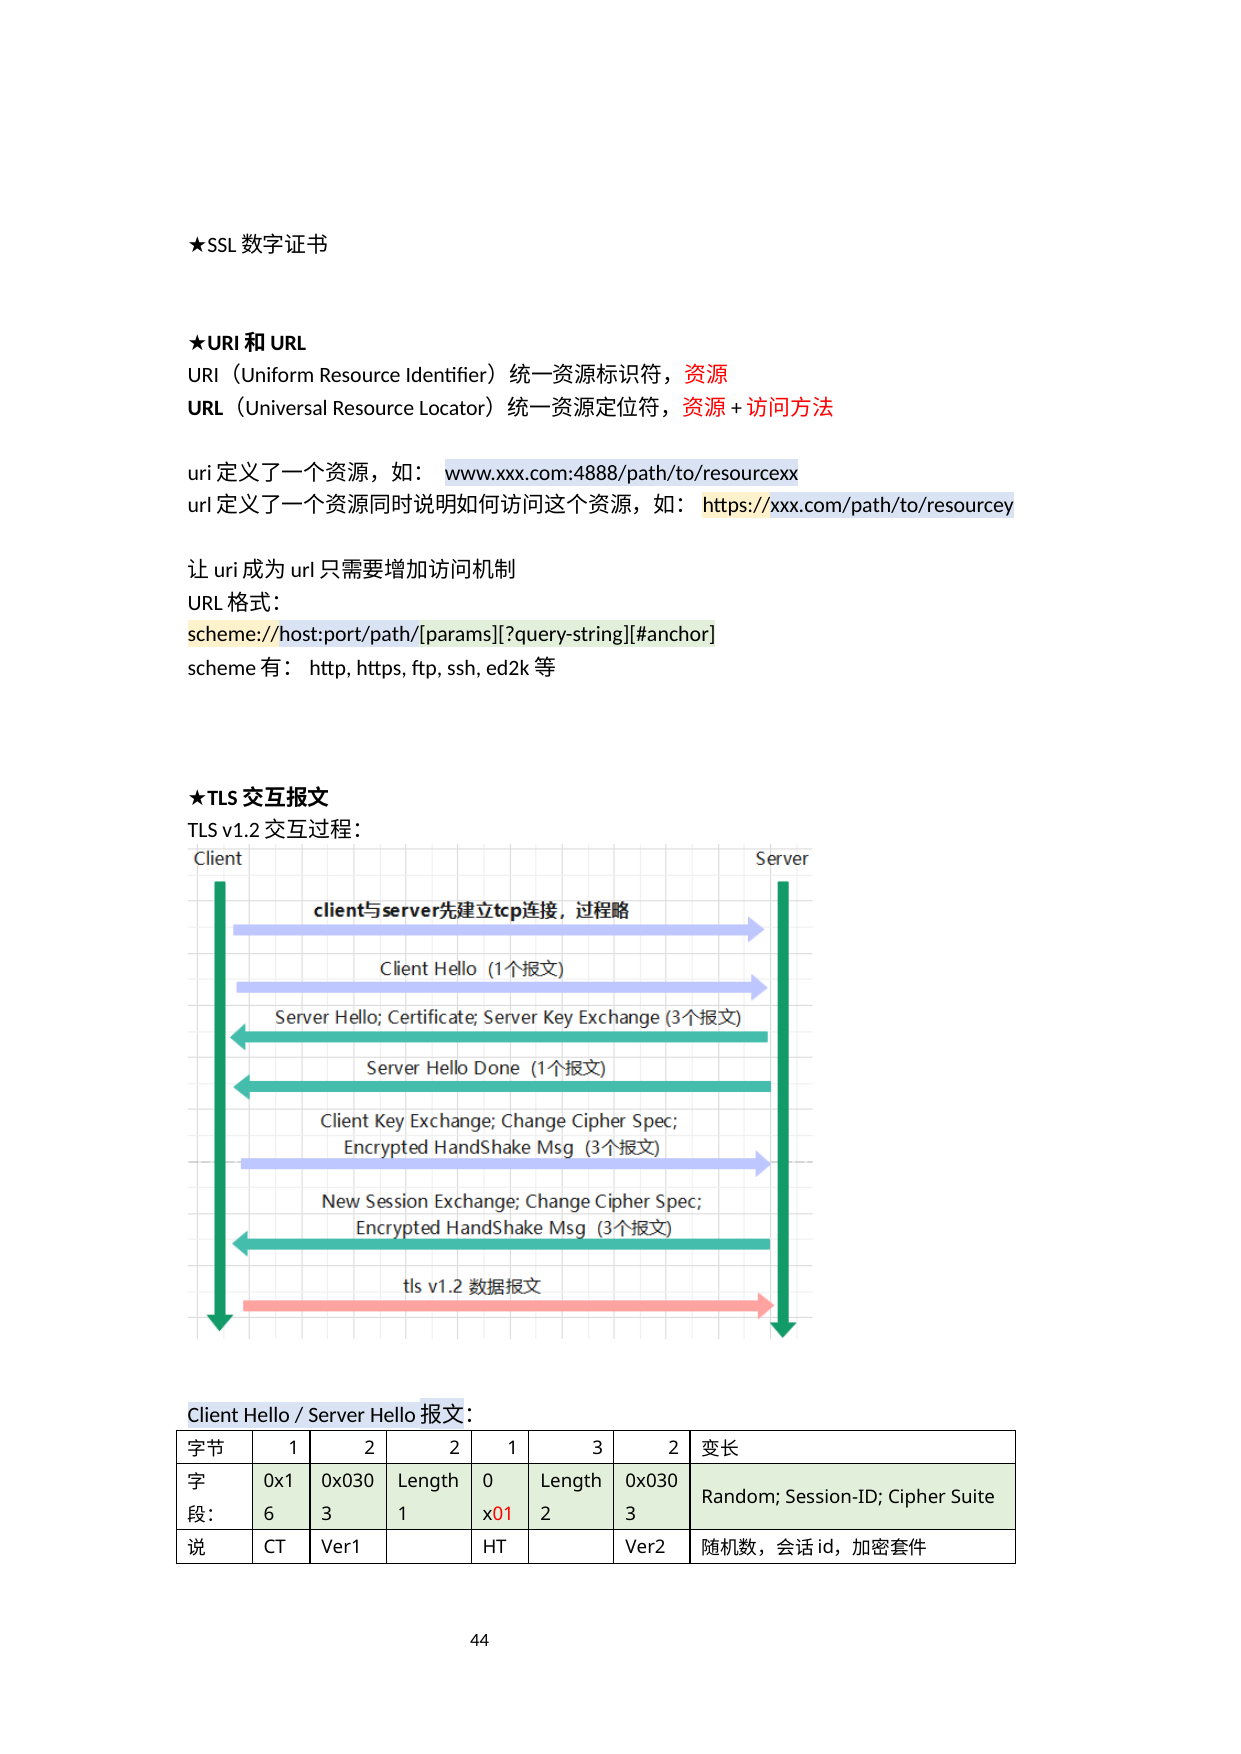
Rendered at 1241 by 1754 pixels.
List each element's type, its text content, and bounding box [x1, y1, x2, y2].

table_cell HT [472, 1530, 528, 1563]
table_header 2 [614, 1431, 689, 1463]
text URL格式： [187, 584, 1053, 617]
text Client Hello / Server Hello报文： [187, 1397, 1053, 1429]
text TLS v1.2交互过程： [187, 812, 1053, 844]
table_cell 0x0303 [614, 1464, 689, 1529]
table_cell Ver2 [614, 1530, 689, 1563]
table_header 2 [311, 1431, 386, 1463]
table_cell Ver1 [311, 1530, 386, 1563]
table_cell 0x01 [472, 1464, 528, 1529]
text ★SSL数字证书 [187, 227, 1053, 259]
text url定义了一个资源同时说明如何访问这个资源，如： https://xxx.com/path/to/resourcey [187, 487, 1053, 519]
table_cell Length1 [387, 1464, 471, 1529]
table_cell 0x16 [253, 1464, 309, 1529]
text 让uri成为url只需要增加访问机制 [187, 552, 1053, 584]
table_cell Random; Session-ID; Cipher Suite [691, 1464, 1015, 1529]
table_header 3 [529, 1431, 613, 1463]
table_header 变长 [691, 1431, 1015, 1463]
text scheme://host:port/path/[params][?query-string][#anchor] [187, 617, 1053, 649]
picture [187, 844, 813, 1339]
text ★URI和URL [187, 324, 1053, 357]
table_header 1 [253, 1431, 309, 1463]
text scheme有： http, https, ftp, ssh, ed2k 等 [187, 649, 1053, 682]
table_cell CT [253, 1530, 309, 1563]
table_cell 随机数，会话id，加密套件 [691, 1530, 1015, 1563]
table_header 1 [472, 1431, 528, 1463]
text URI（Uniform Resource Identifier）统一资源标识符，资源 [187, 357, 1053, 389]
table_cell 0x0303 [311, 1464, 386, 1529]
table_cell [529, 1530, 613, 1563]
table_header 2 [387, 1431, 471, 1463]
table_cell 字段： [177, 1464, 252, 1529]
table_cell 说明： [177, 1530, 252, 1563]
table_header 字节 [177, 1431, 252, 1463]
text URL（Universal Resource Locator）统一资源定位符，资源 + 访问方法 [187, 389, 1053, 422]
table_cell Length2 [529, 1464, 613, 1529]
text uri定义了一个资源，如： www.xxx.com:4888/path/to/resourcexx [187, 454, 1053, 487]
text ★TLS交互报文 [187, 779, 1053, 812]
table_cell [387, 1530, 471, 1563]
